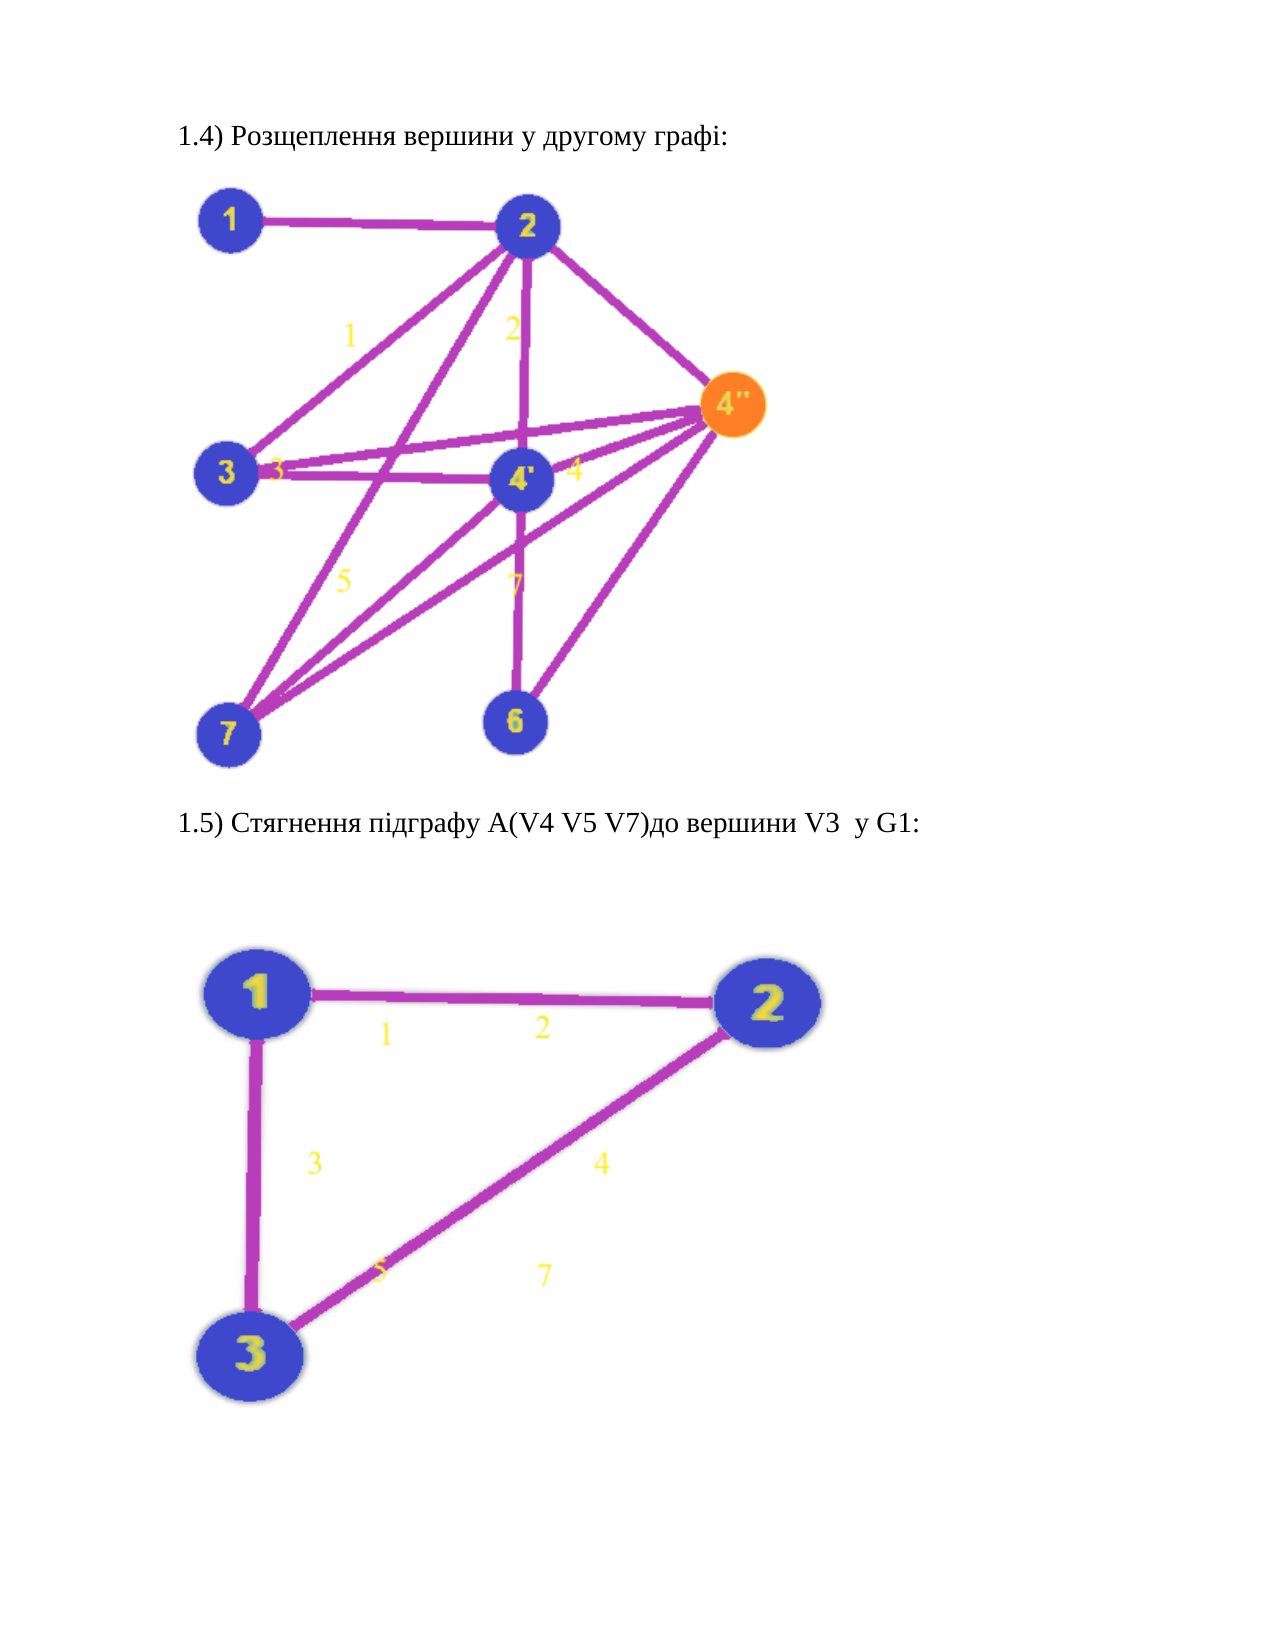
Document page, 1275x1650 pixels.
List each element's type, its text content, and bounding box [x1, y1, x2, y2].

text 1.4) Розщеплення вершини у другому графі: [177, 118, 1186, 152]
text 1.5) Стягнення підграфу А(V4 V5 V7)до вершини V3 у G1: [177, 805, 1186, 838]
picture [177, 179, 778, 778]
picture [177, 927, 832, 1411]
